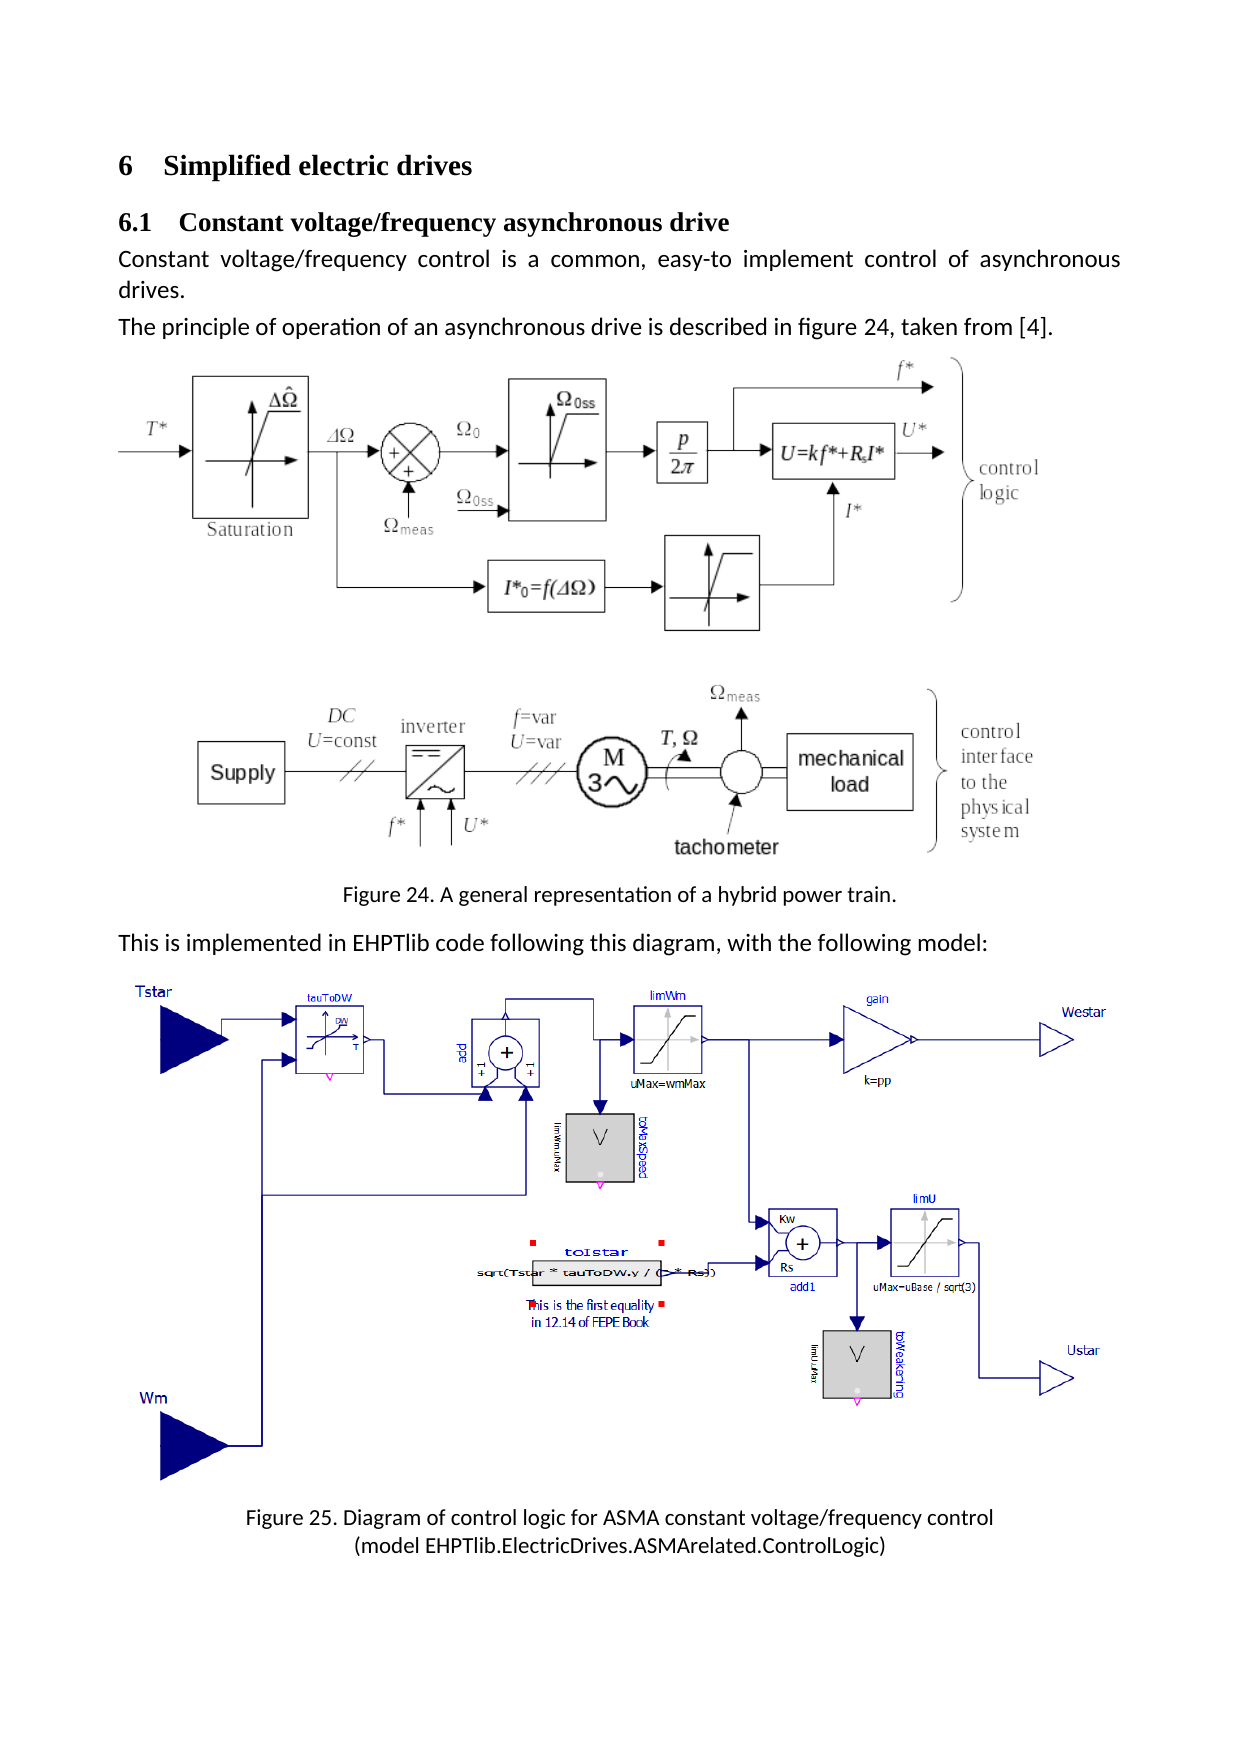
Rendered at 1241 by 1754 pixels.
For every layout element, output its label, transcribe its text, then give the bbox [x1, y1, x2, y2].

text This is implemented in EHPTlib code following this diagram, with the following model: [118, 927, 1122, 957]
subtitle Constant voltage/frequency asynchronous drive [118, 206, 1122, 237]
text Constant voltage/frequency control is a common, easy-to implement control of asynchronous drives. [118, 243, 1122, 304]
picture [118, 963, 1123, 1497]
subtitle Simplified electric drives [118, 148, 1122, 181]
text Figure 25. Diagram of control logic for ASMA constant voltage/frequency control (model EHPTlib.ElectricDrives.ASMArelated.ControlLogic) [118, 1503, 1122, 1559]
text Figure 24. A general representation of a hybrid power train. [118, 880, 1122, 908]
